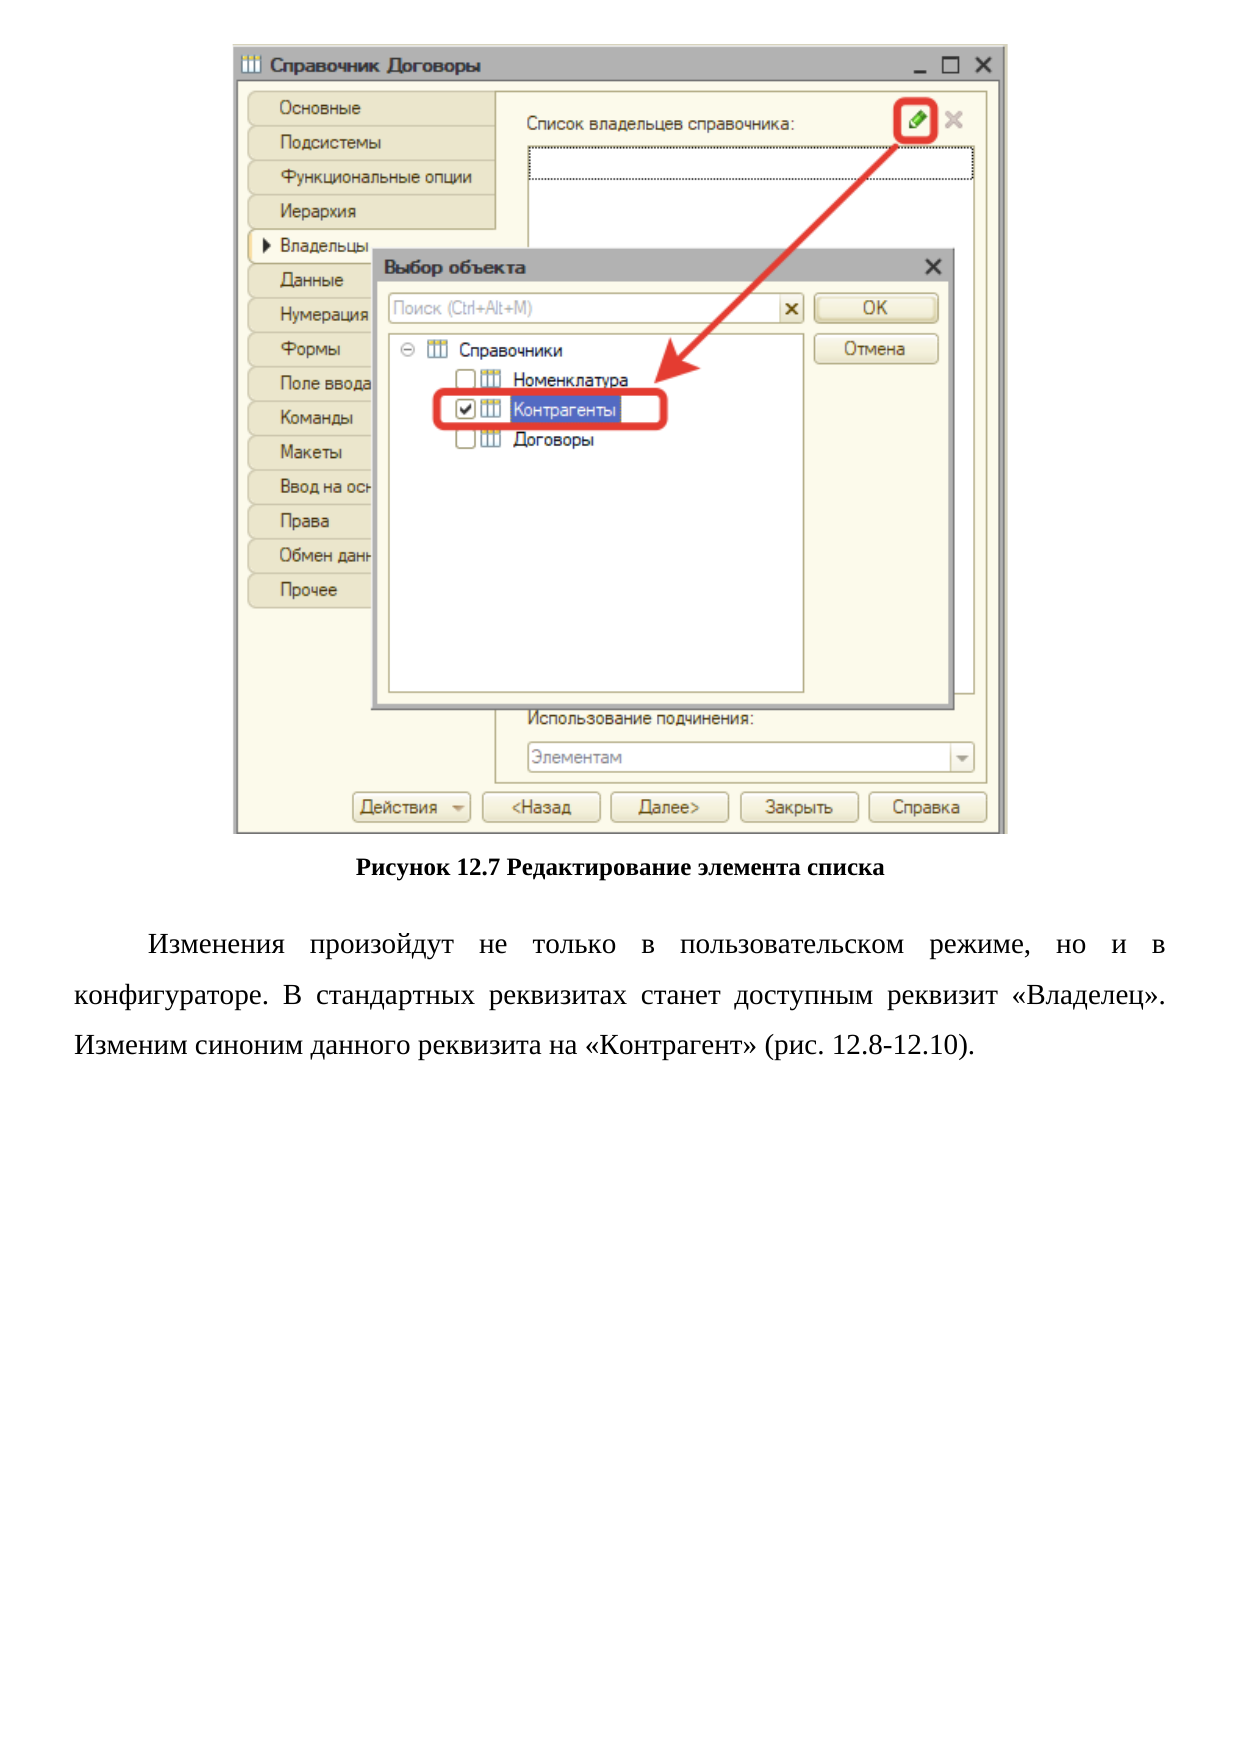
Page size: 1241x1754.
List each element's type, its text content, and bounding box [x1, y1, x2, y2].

text Рисунок 12.7 Редактирование элемента списка [74, 852, 1167, 881]
picture [232, 44, 1008, 834]
text Изменения произойдут не только в пользовательском режиме, но и в конфигураторе. В стандартных реквизитах станет доступным реквизит «Владелец». Изменим синоним данного реквизита на «Контрагент» (рис. 12.8-12.10). [74, 926, 1167, 1061]
